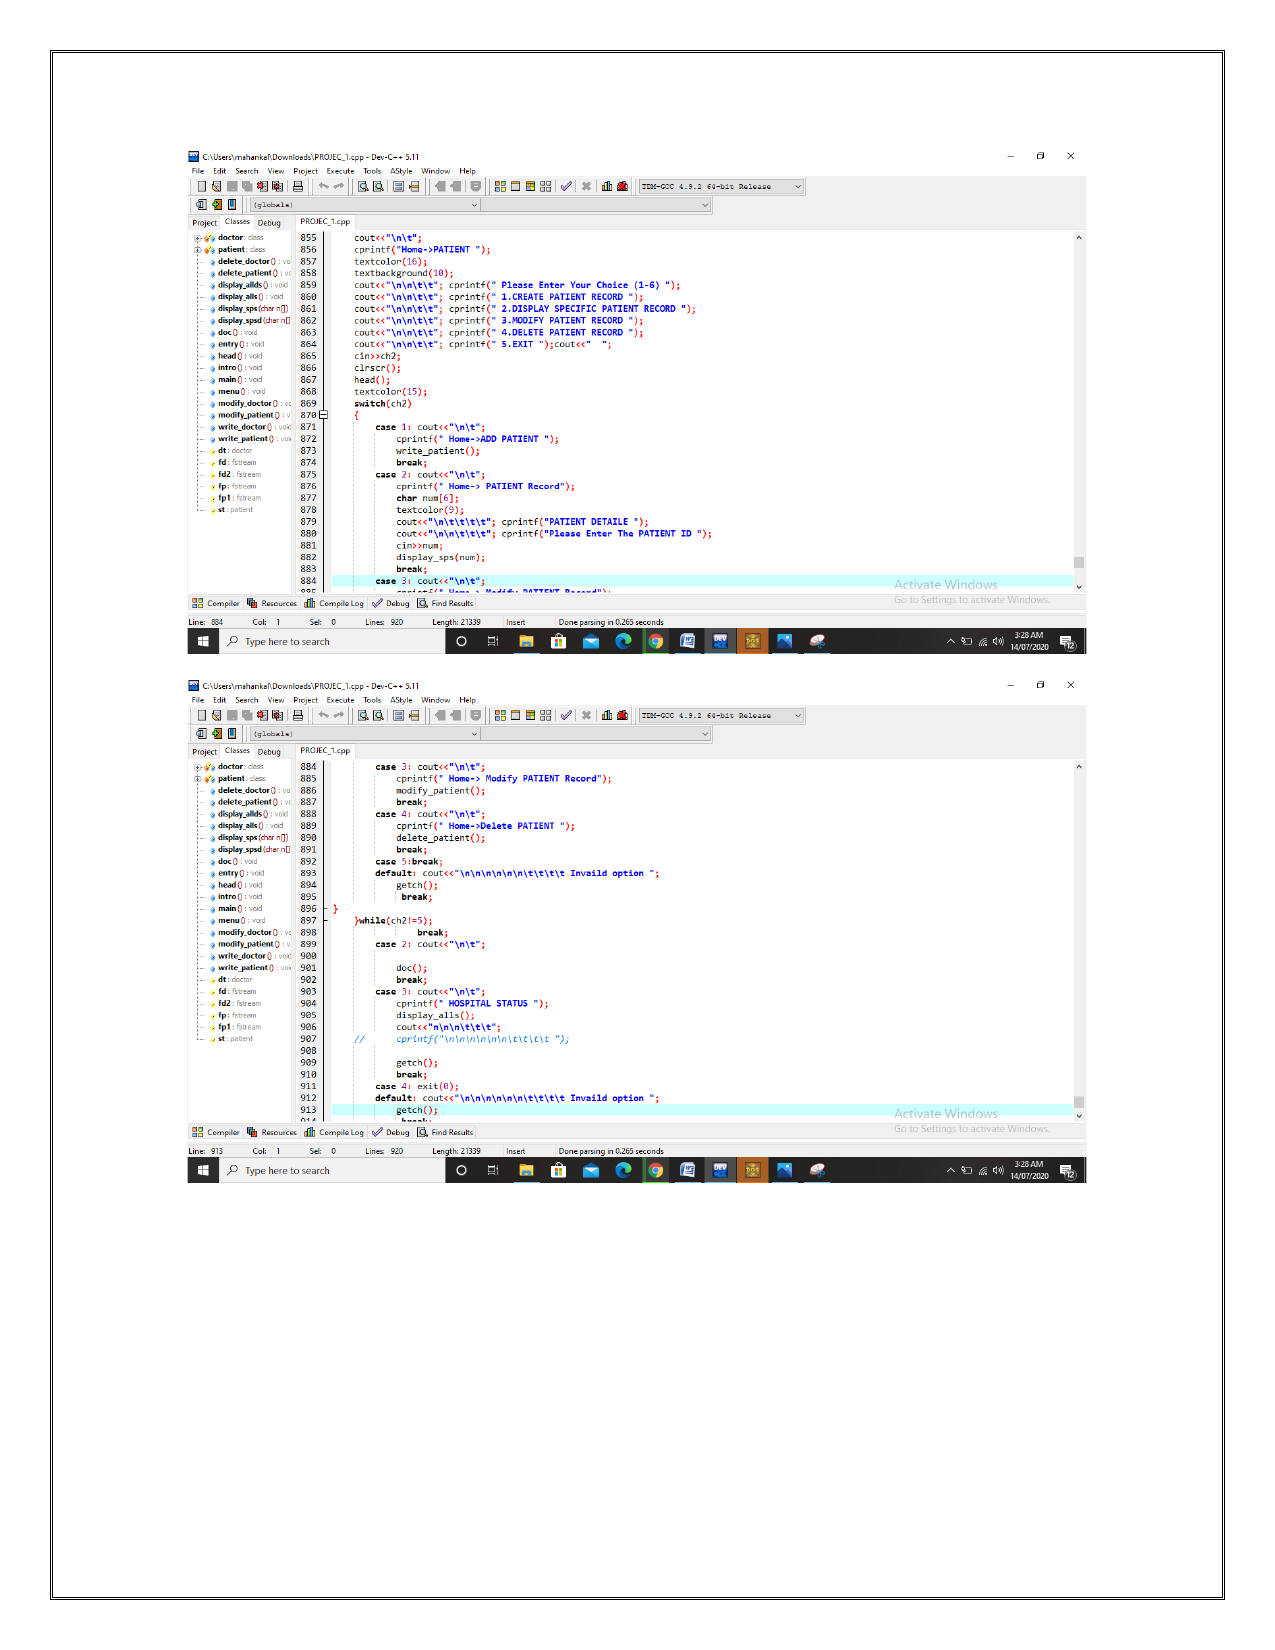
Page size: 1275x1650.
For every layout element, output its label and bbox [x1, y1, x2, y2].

picture [187, 150, 1087, 654]
picture [187, 678, 1087, 1183]
